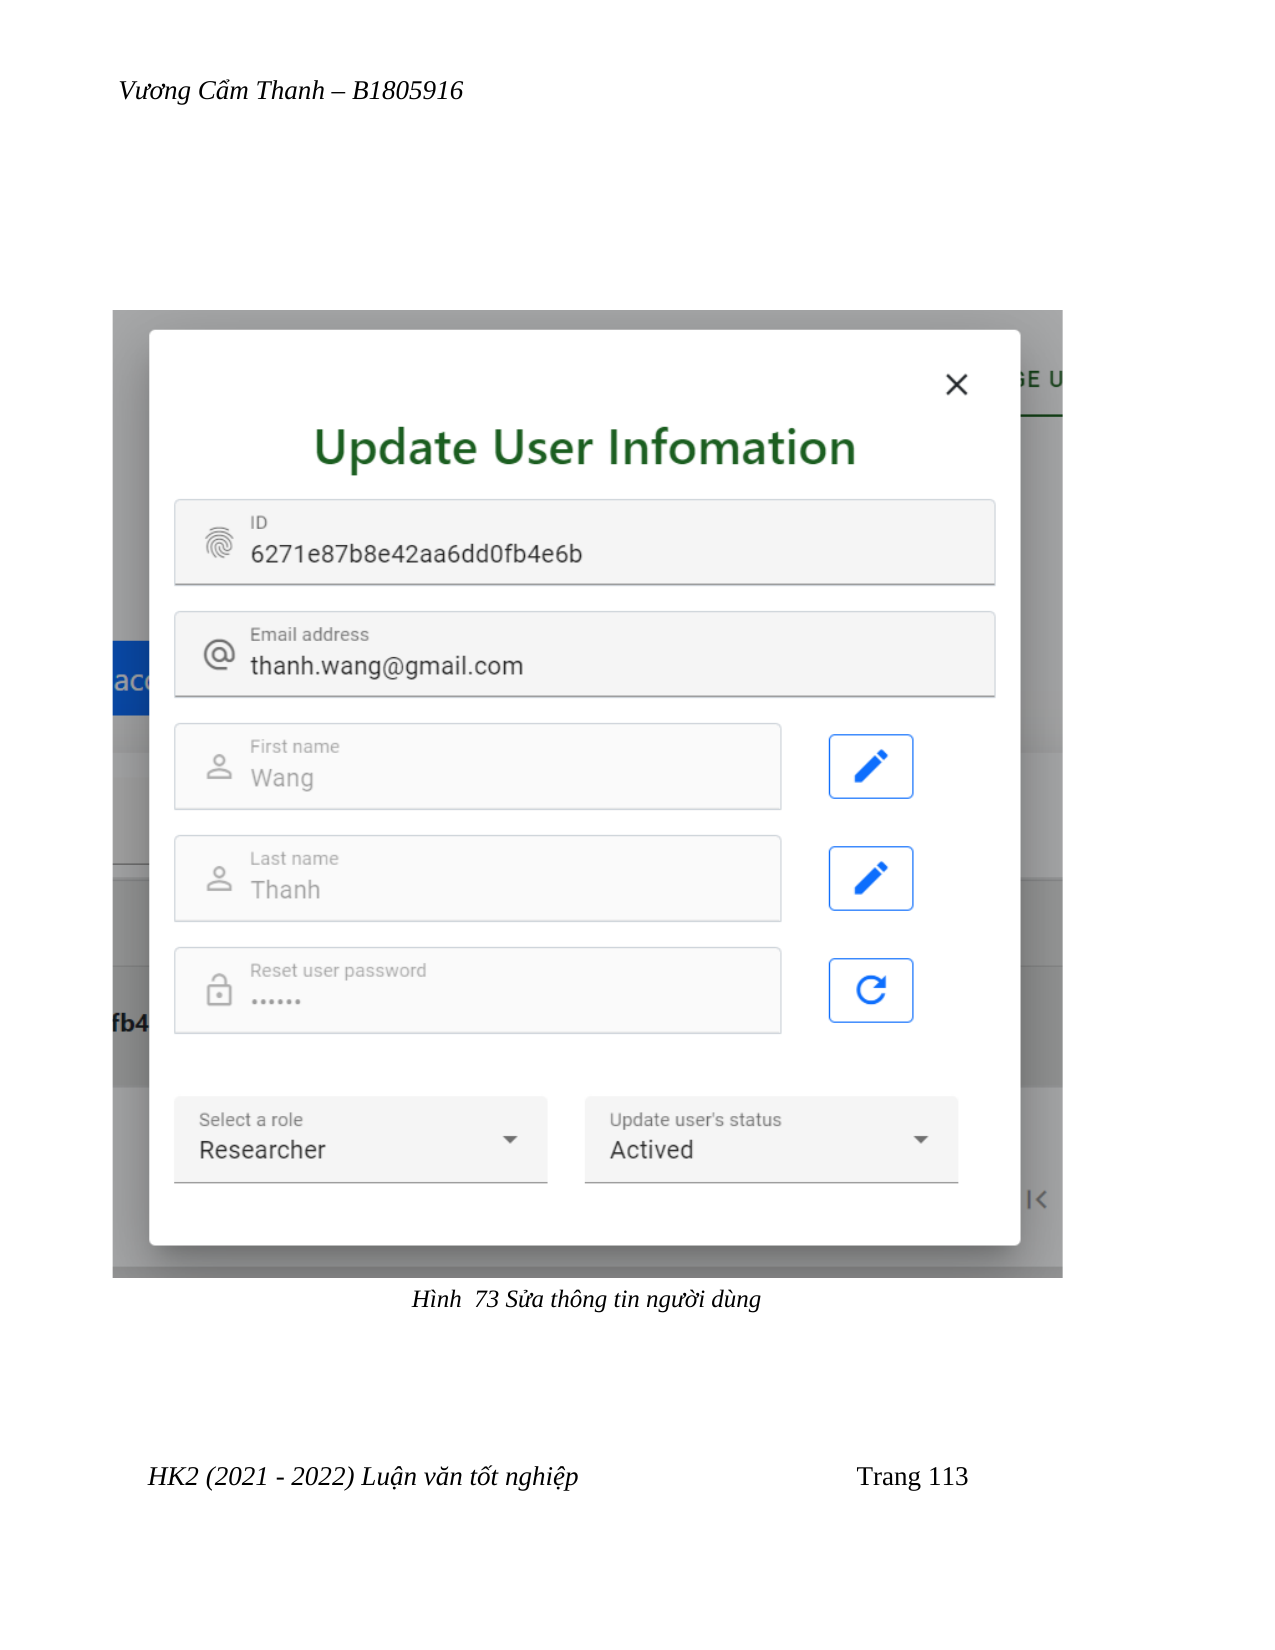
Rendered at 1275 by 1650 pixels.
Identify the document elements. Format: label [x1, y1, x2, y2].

picture [112, 310, 1063, 1278]
